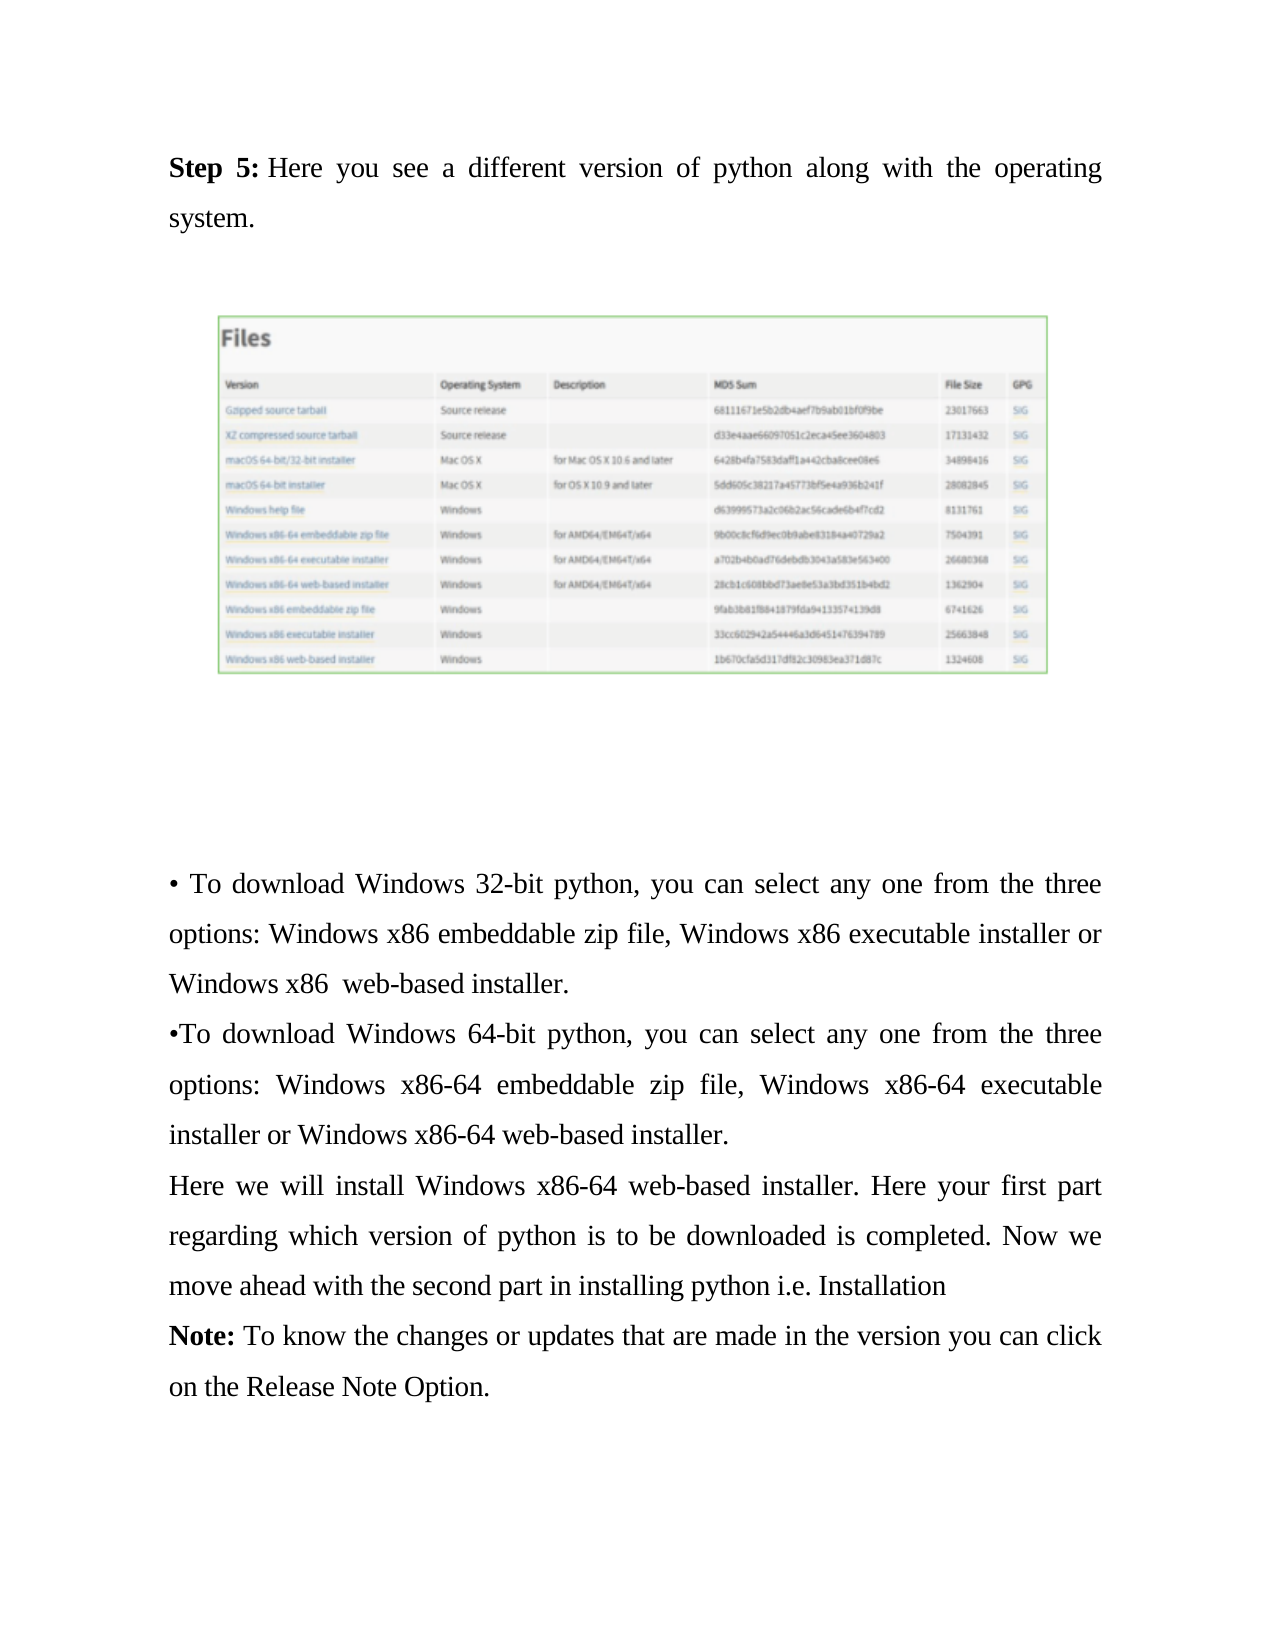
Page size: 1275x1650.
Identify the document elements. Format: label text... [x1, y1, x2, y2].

text Note: To know the changes or updates that are made in the version you can click on the Release Note Option. [169, 1318, 1103, 1402]
text Step 5: Here you see a different version of python along with the operating system. [169, 150, 1103, 234]
picture [168, 301, 1117, 701]
text • To download Windows 32-bit python, you can select any one from the three options: Windows x86 embeddable zip file, Windows x86 executable installer or Windows x86 web-based installer. [169, 866, 1103, 1000]
text Here we will install Windows x86-64 web-based installer. Here your first part regarding which version of python is to be downloaded is completed. Now we move ahead with the second part in installing python i.e. Installation [169, 1168, 1103, 1302]
text •To download Windows 64-bit python, you can select any one from the three options: Windows x86-64 embeddable zip file, Windows x86-64 executable installer or Windows x86-64 web-based installer. [169, 1017, 1103, 1151]
